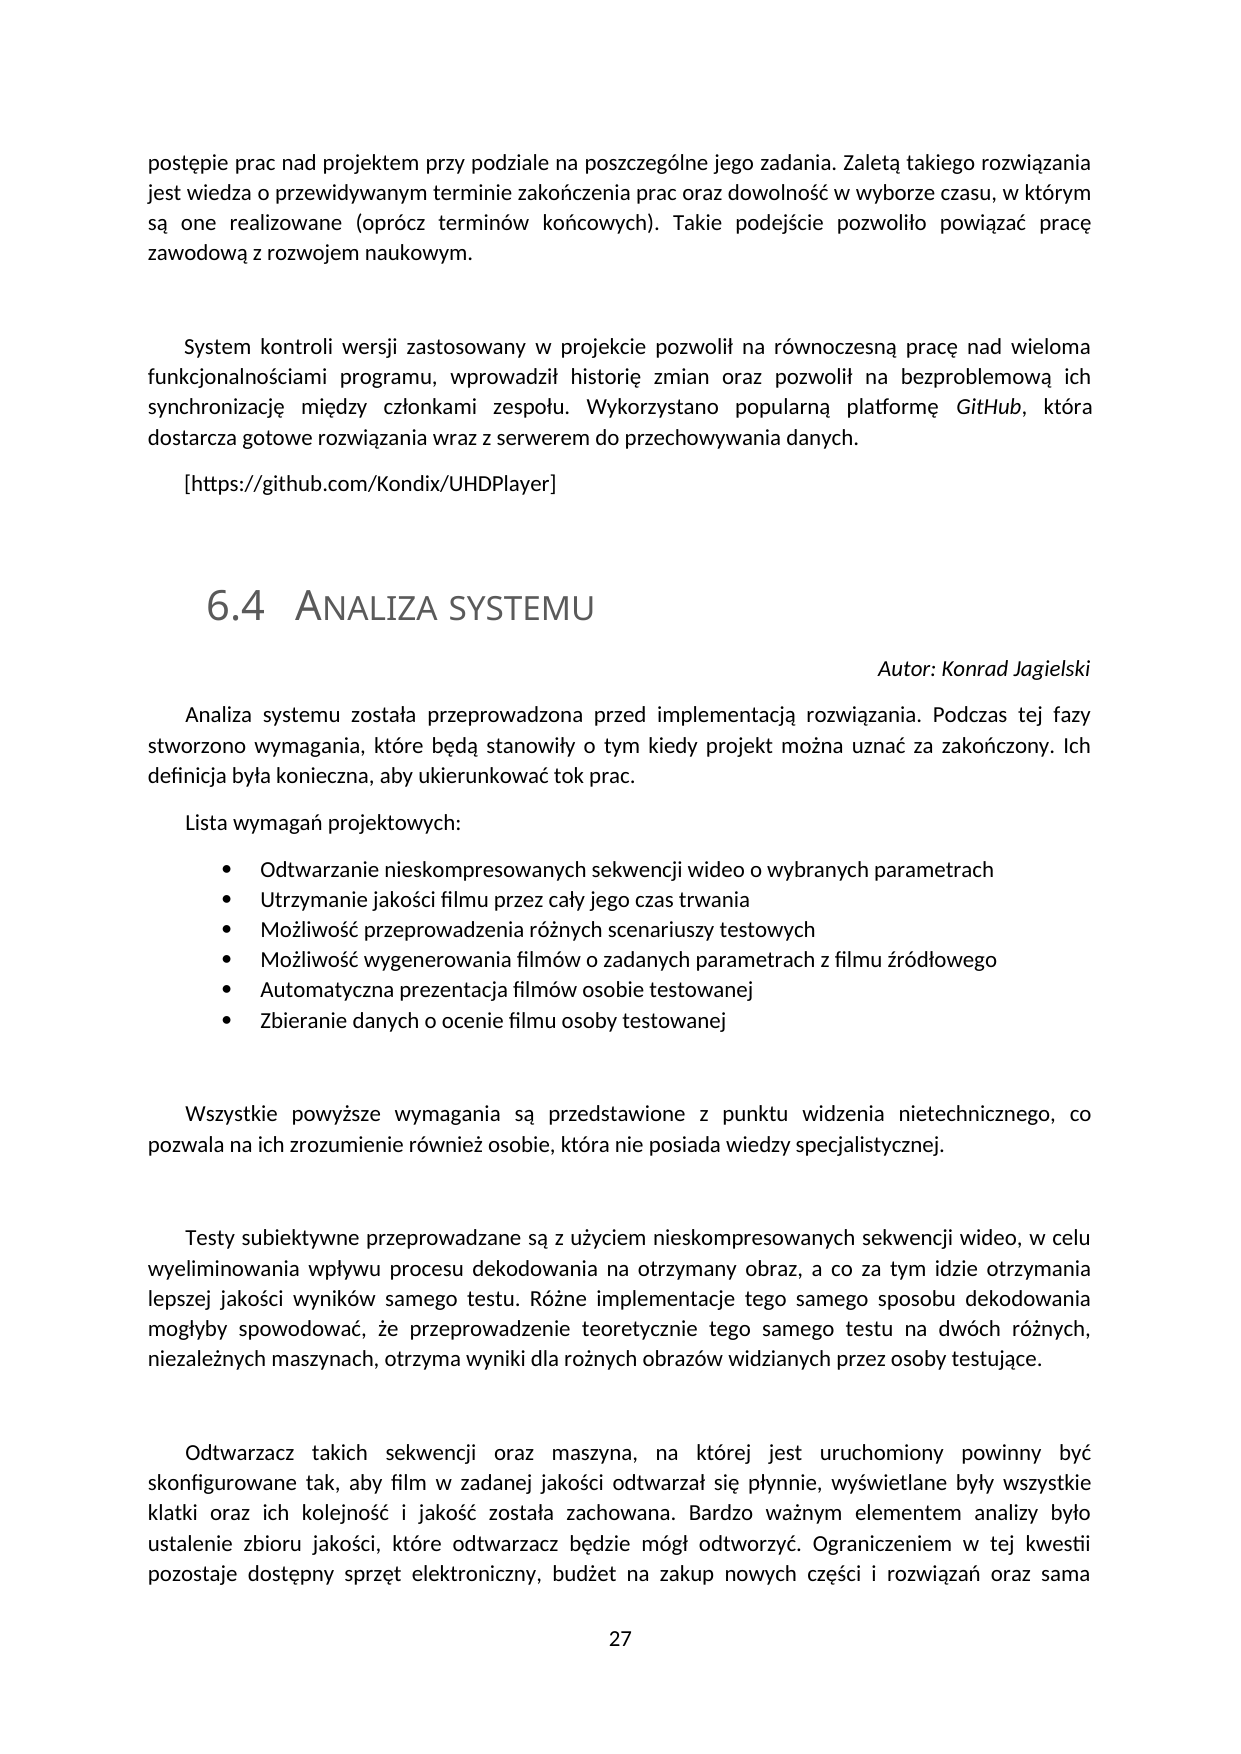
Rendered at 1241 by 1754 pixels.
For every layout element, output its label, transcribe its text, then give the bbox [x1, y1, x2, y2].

text Analiza systemu została przeprowadzona przed implementacją rozwiązania. Podczas tej fazy stworzono wymagania, które będą stanowiły o tym kiedy projekt można uznać za zakończony. Ich definicja była konieczna, aby ukierunkować tok prac. [148, 701, 1093, 789]
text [148, 1438, 1093, 1587]
text System kontroli wersji zastosowany w projekcie pozwolił na równoczesną pracę nad wieloma funkcjonalnościami programu, wprowadził historię zmian oraz pozwolił na bezproblemową ich synchronizację między członkami zespołu. Wykorzystano popularną platformę GitHub, która dostarcza gotowe rozwiązania wraz z serwerem do przechowywania danych. [148, 332, 1093, 451]
list Zbieranie danych o ocenie filmu osoby testowanej [223, 1006, 1093, 1034]
text Lista wymagań projektowych: [148, 808, 1093, 836]
text Autor: Konrad Jagielski [148, 654, 1093, 682]
list Możliwość wygenerowania filmów o zadanych parametrach z filmu źródłowego [223, 945, 1093, 973]
text Wszystkie powyższe wymagania są przedstawione z punktu widzenia nietechnicznego, co pozwala na ich zrozumienie również osobie, która nie posiada wiedzy specjalistycznej. [148, 1099, 1093, 1158]
list Odtwarzanie nieskompresowanych sekwencji wideo o wybranych parametrach [223, 855, 1093, 883]
list Automatyczna prezentacja filmów osobie testowanej [223, 976, 1093, 1004]
subtitle Analiza systemu [207, 576, 1093, 633]
text Testy subiektywne przeprowadzane są z użyciem nieskompresowanych sekwencji wideo, w celu wyeliminowania wpływu procesu dekodowania na otrzymany obraz, a co za tym idzie otrzymania lepszej jakości wyników samego testu. Różne implementacje tego samego sposobu dekodowania mogłyby spowodować, że przeprowadzenie teoretycznie tego samego testu na dwóch różnych, niezależnych maszynach, otrzyma wyniki dla rożnych obrazów widzianych przez osoby testujące. [148, 1223, 1093, 1372]
list Utrzymanie jakości filmu przez cały jego czas trwania [223, 885, 1093, 913]
list Możliwość przeprowadzenia różnych scenariuszy testowych [223, 915, 1093, 943]
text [148, 148, 1093, 266]
text [https://github.com/Kondix/UHDPlayer] [148, 469, 1093, 497]
